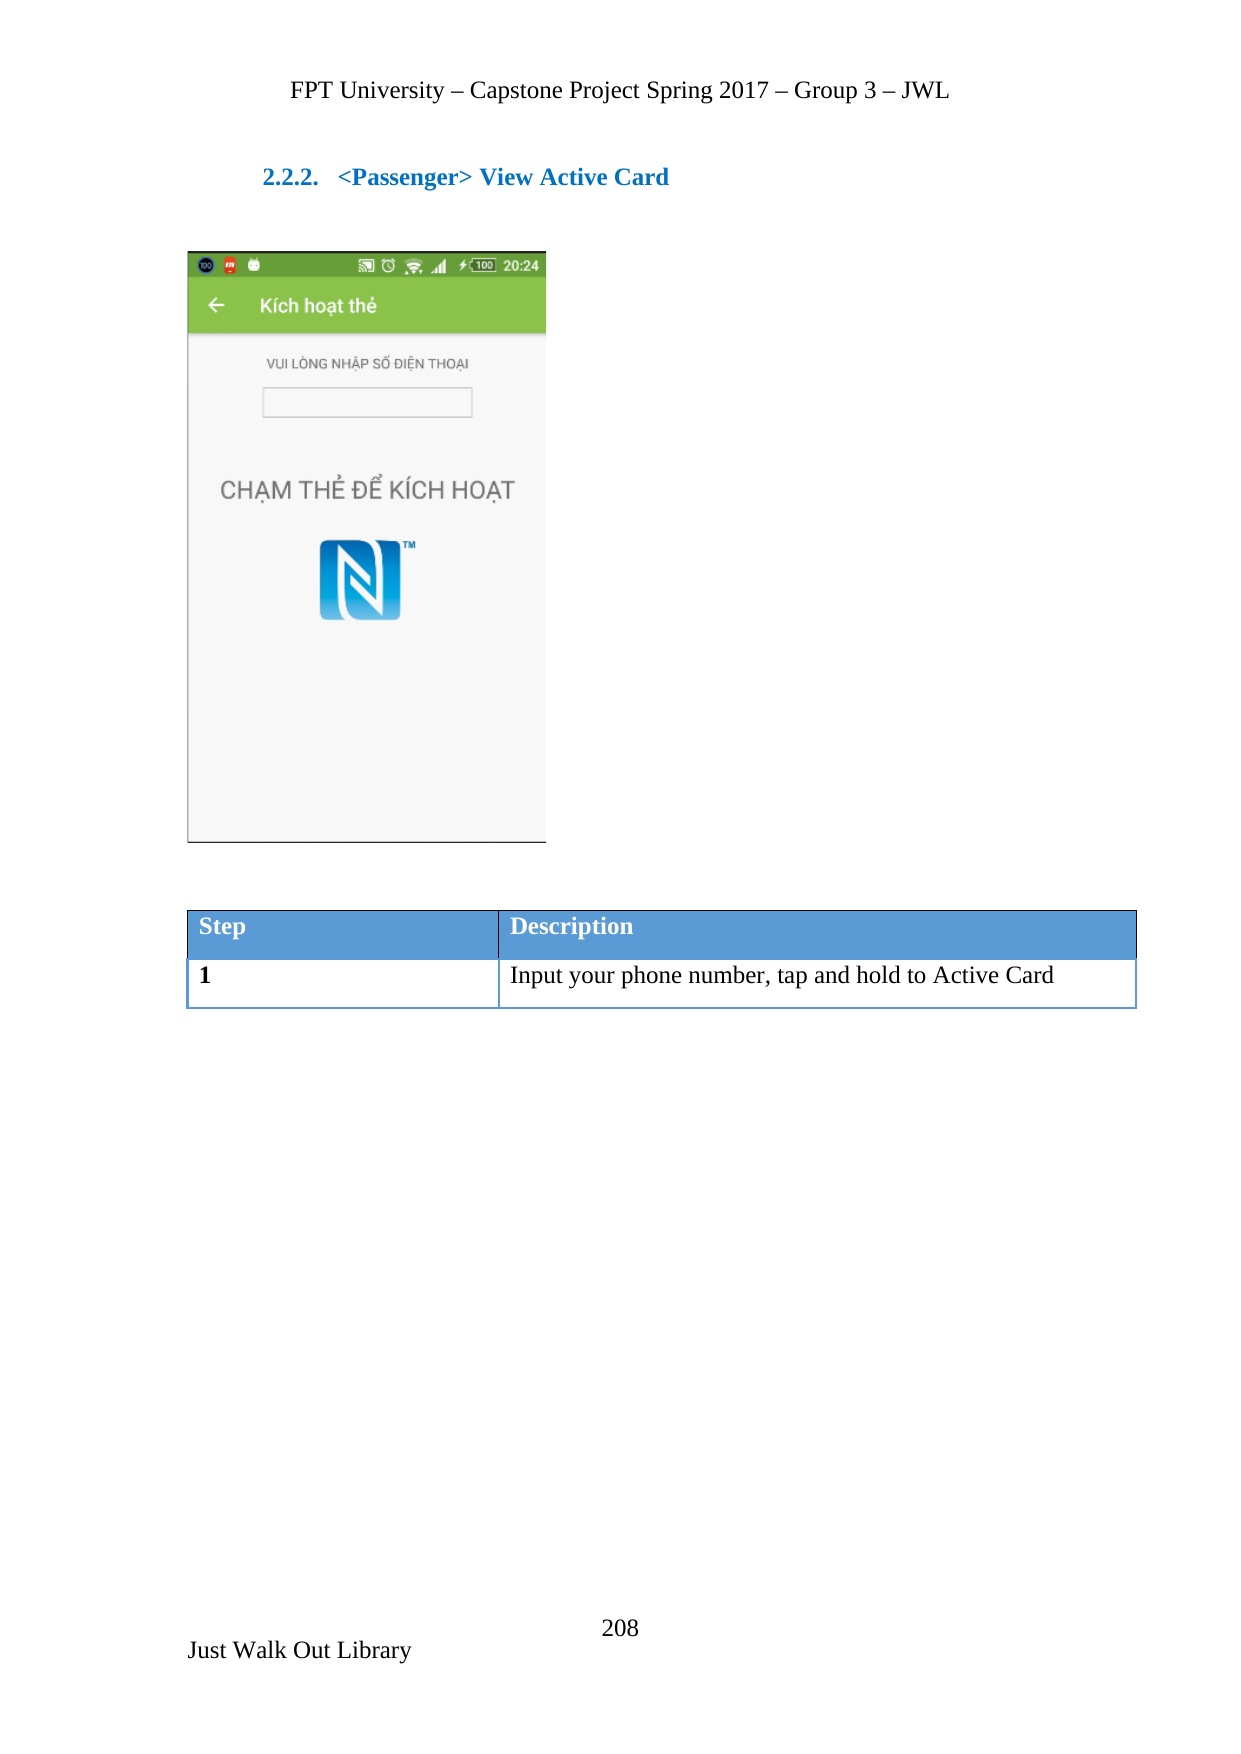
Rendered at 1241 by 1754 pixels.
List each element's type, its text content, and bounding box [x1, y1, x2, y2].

picture [187, 251, 547, 843]
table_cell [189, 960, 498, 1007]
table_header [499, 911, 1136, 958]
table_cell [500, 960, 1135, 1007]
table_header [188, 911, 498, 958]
text <Passenger> View Active Card [262, 162, 1053, 191]
